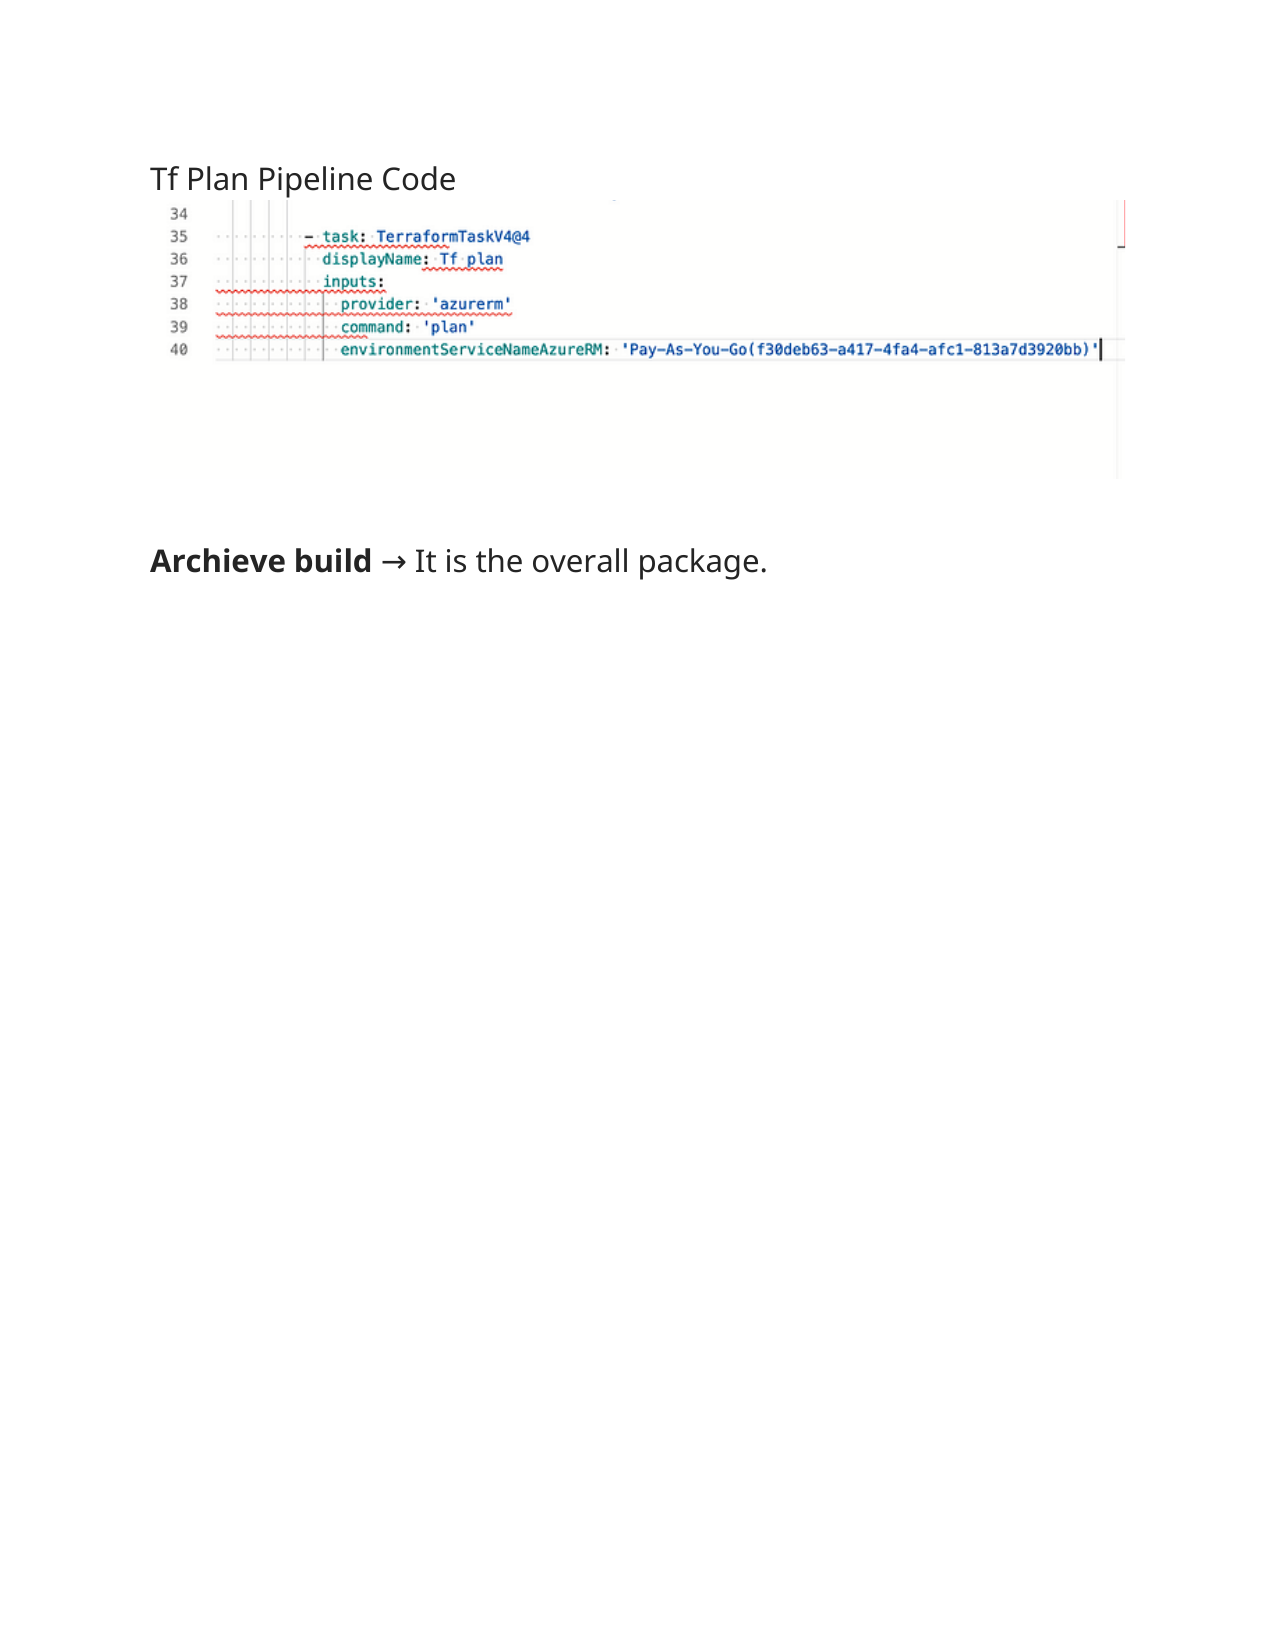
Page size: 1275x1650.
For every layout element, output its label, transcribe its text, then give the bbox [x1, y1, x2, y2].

picture [150, 200, 1125, 479]
text Tf Plan Pipeline Code [150, 150, 1125, 200]
text Archieve build → It is the overall package. [150, 532, 1125, 582]
